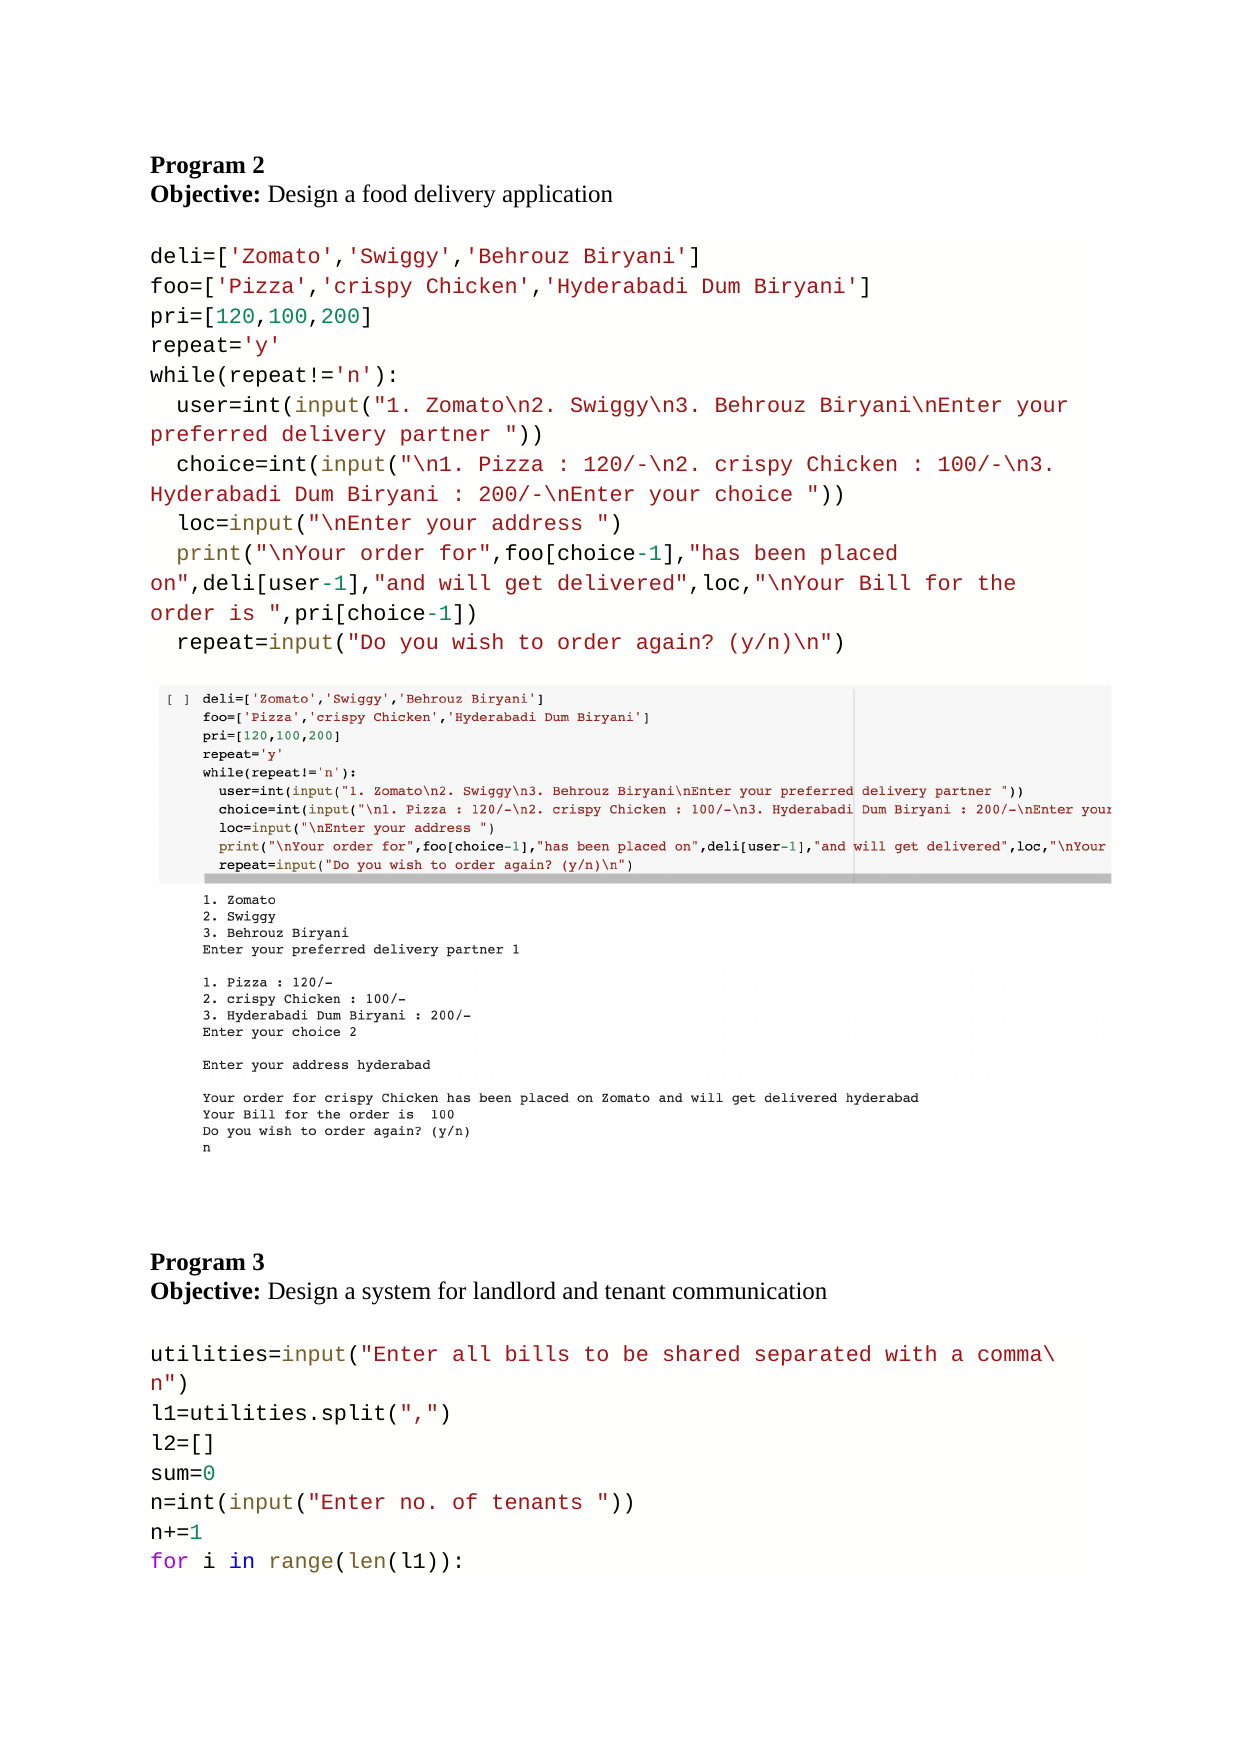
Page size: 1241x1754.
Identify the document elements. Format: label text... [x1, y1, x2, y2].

text Program 3 [150, 1247, 1090, 1276]
text repeat=input("Do you wish to order again? (y/n)\n") [150, 626, 1090, 656]
text Objective: Design a food delivery application [150, 179, 1090, 207]
text Objective: Design a system for landlord and tenant communication [150, 1276, 1090, 1305]
text l1=utilities.split(",") [150, 1397, 1090, 1427]
text repeat='y' [150, 329, 1090, 359]
text l2=[] [150, 1427, 1090, 1457]
text utilities=input("Enter all bills to be shared separated with a comma\n") [150, 1338, 1090, 1397]
text n+=1 [150, 1516, 1090, 1546]
text user=int(input("1. Zomato\n2. Swiggy\n3. Behrouz Biryani\nEnter your preferred delivery partner ")) [150, 389, 1090, 448]
text foo=['Pizza','crispy Chicken','Hyderabadi Dum Biryani'] [150, 270, 1090, 300]
text loc=input("\nEnter your address ") [150, 508, 1090, 537]
text sum=0 [150, 1457, 1090, 1486]
text deli=['Zomato','Swiggy','Behrouz Biryani'] [150, 241, 1090, 270]
text choice=int(input("\n1. Pizza : 120/-\n2. crispy Chicken : 100/-\n3. Hyderabadi Dum Biryani : 200/-\nEnter your choice ")) [150, 448, 1090, 508]
picture [150, 685, 1112, 1162]
text n=int(input("Enter no. of tenants ")) [150, 1486, 1090, 1516]
text Program 2 [150, 150, 1090, 179]
text pri=[120,100,200] [150, 300, 1090, 329]
text print("\nYour order for",foo[choice-1],"has been placed on",deli[user-1],"and will get delivered",loc,"\nYour Bill for the order is ",pri[choice-1]) [150, 537, 1090, 626]
text for i in range(len(l1)): [150, 1546, 1090, 1576]
text while(repeat!='n'): [150, 359, 1090, 389]
